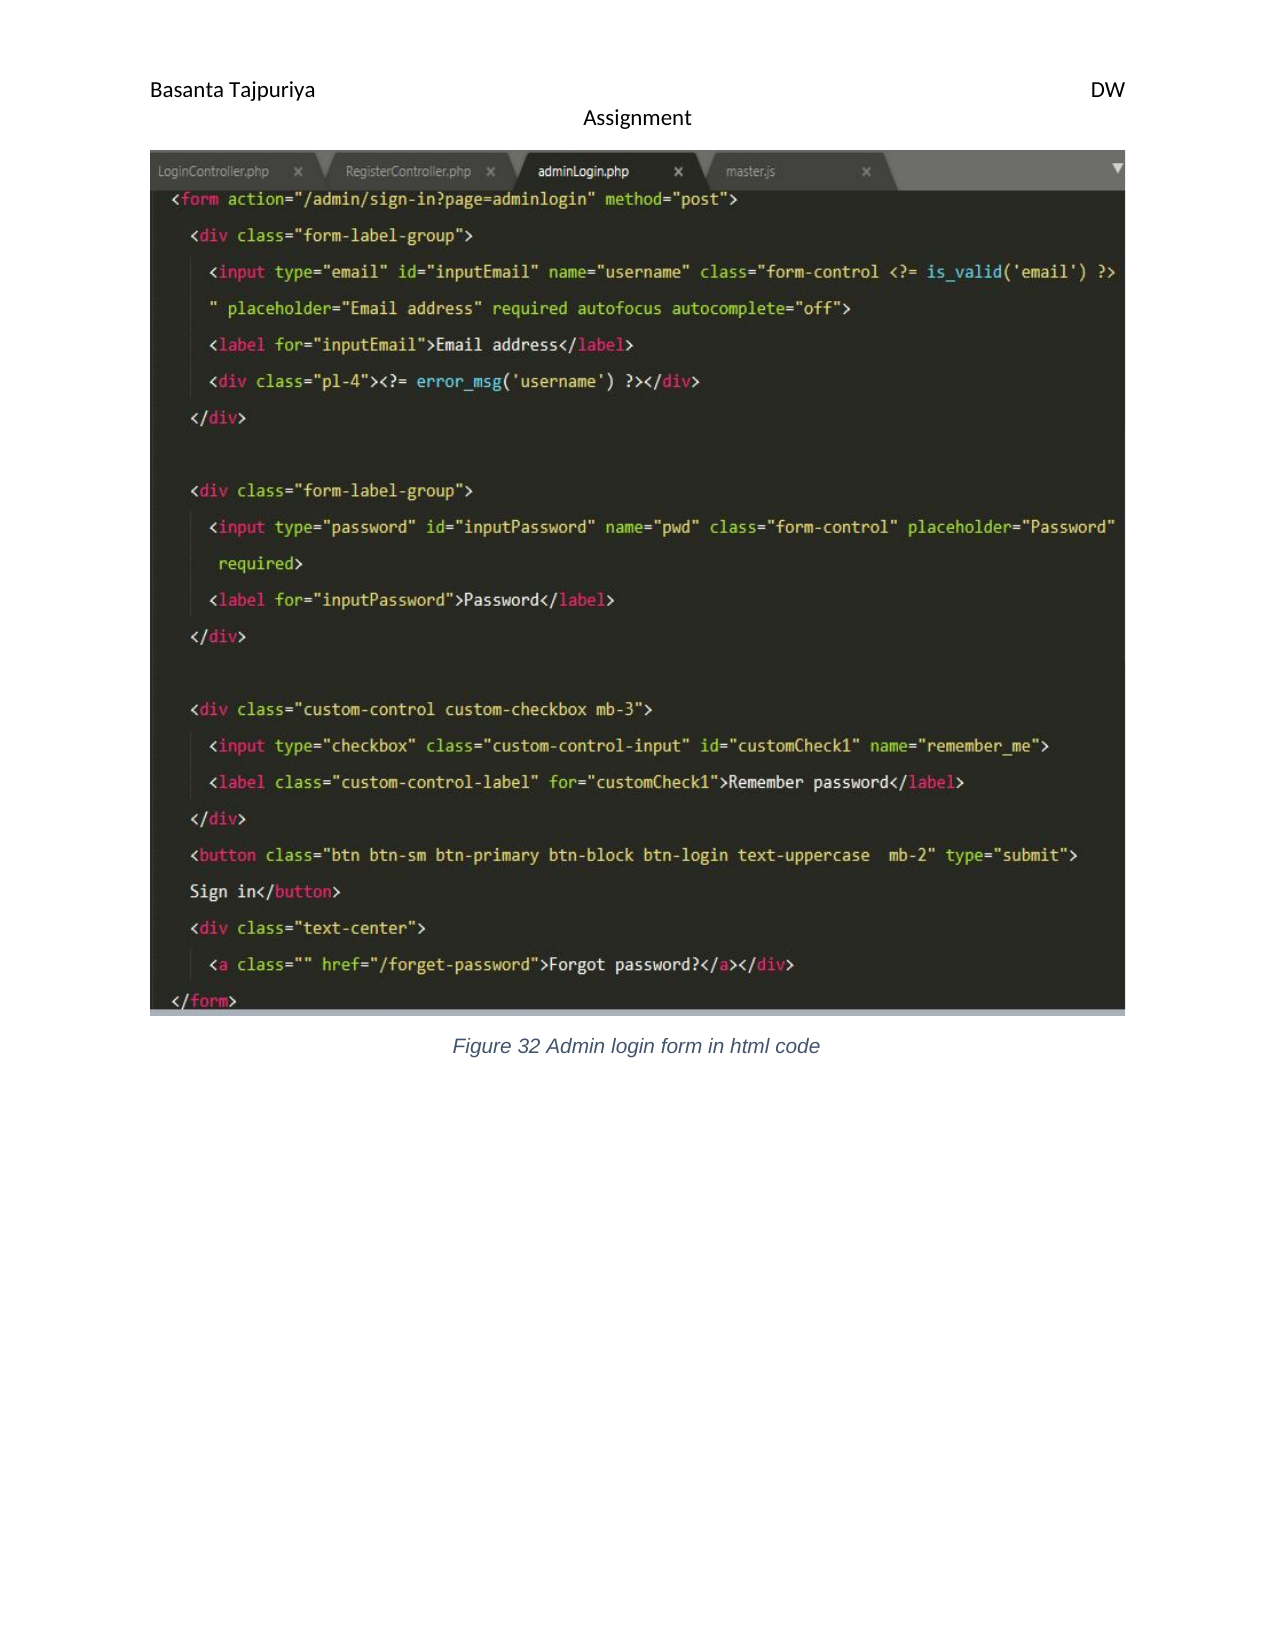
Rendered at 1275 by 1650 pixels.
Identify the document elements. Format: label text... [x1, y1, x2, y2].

picture [150, 150, 1125, 1016]
text Figure 32 Admin login form in html code [150, 1034, 1125, 1058]
